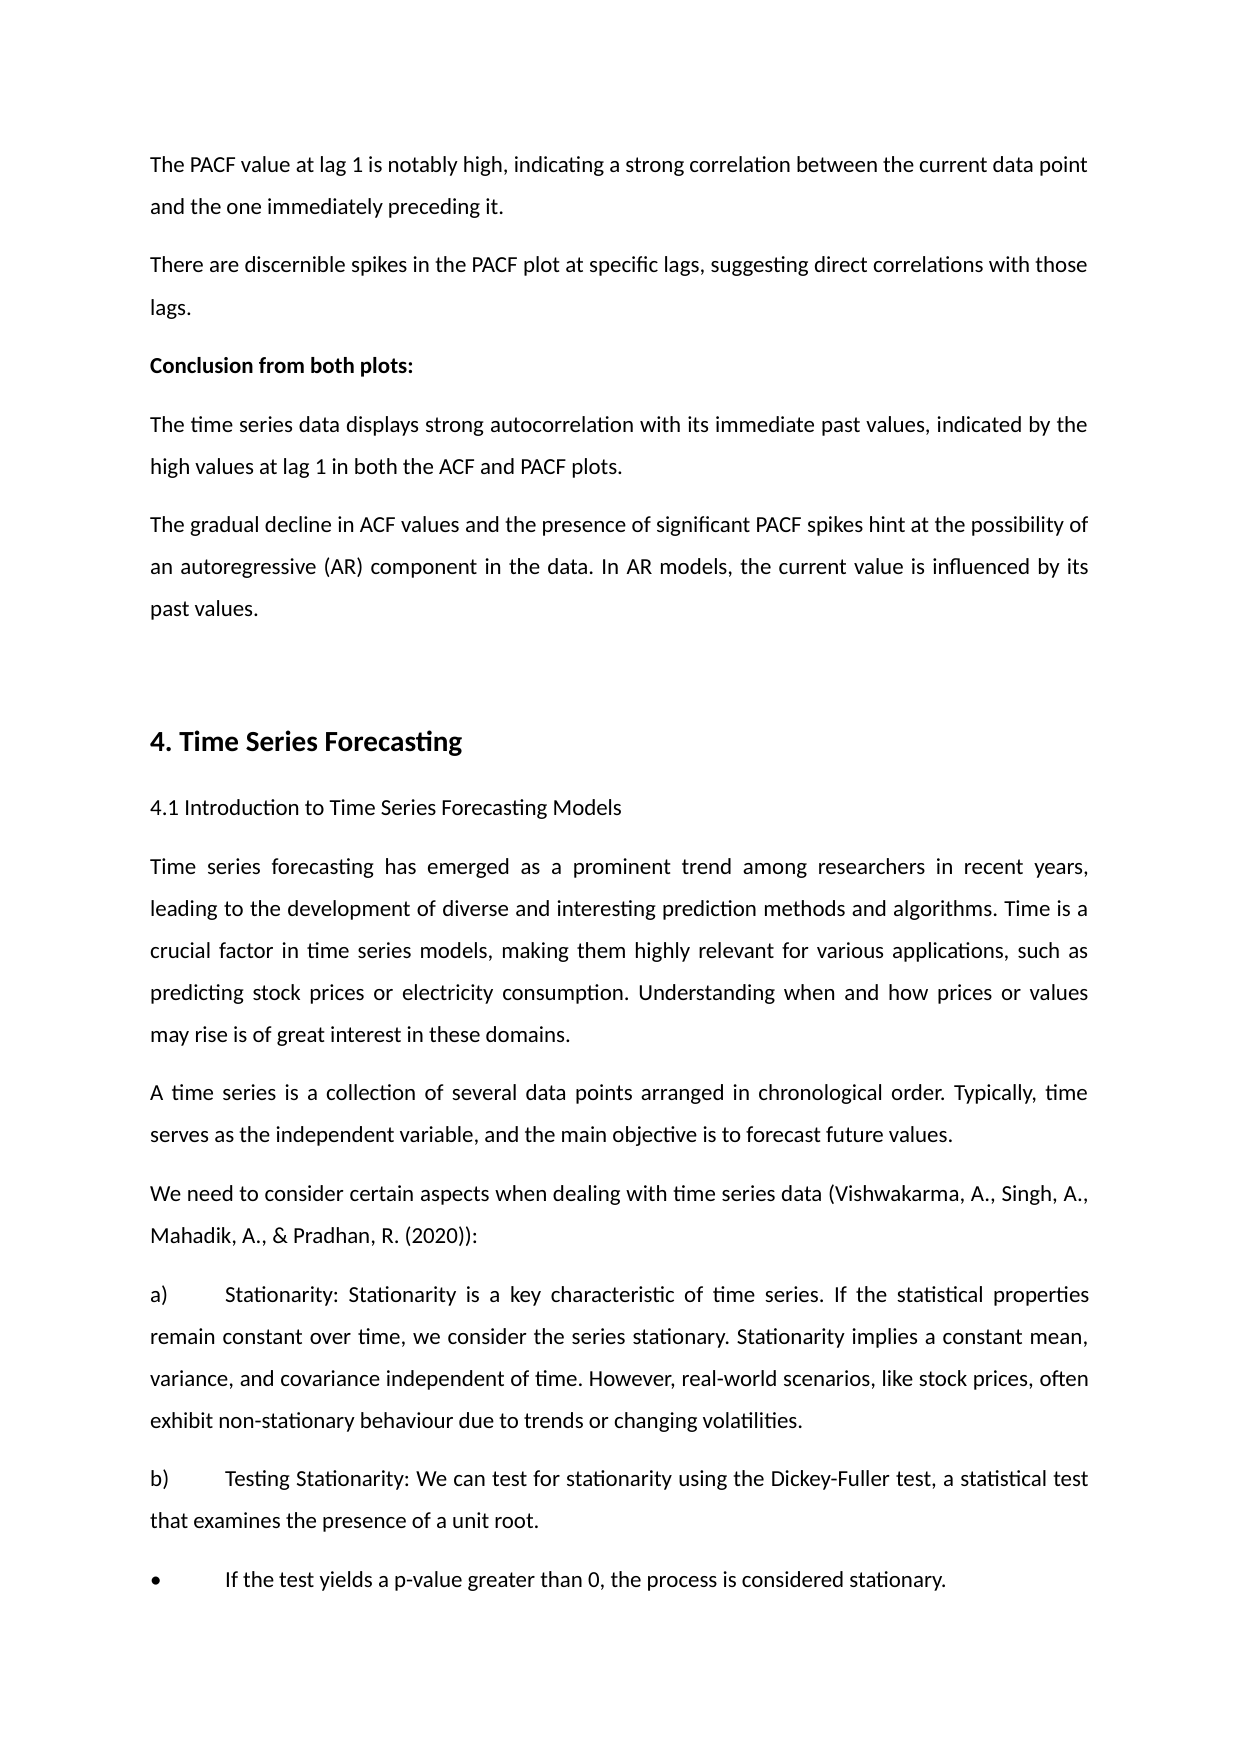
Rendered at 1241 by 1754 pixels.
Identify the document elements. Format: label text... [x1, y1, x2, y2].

text The PACF value at lag 1 is notably high, indicating a strong correlation between the current data point and the one immediately preceding it. [150, 150, 1090, 220]
text There are discernible spikes in the PACF plot at specific lags, suggesting direct correlations with those lags. [150, 251, 1090, 321]
text A time series is a collection of several data points arranged in chronological order. Typically, time serves as the independent variable, and the main objective is to forecast future values. [150, 1078, 1090, 1148]
text 4.1 Introduction to Time Series Forecasting Models [150, 793, 1090, 821]
text • If the test yields a p-value greater than 0, the process is considered stationary. [150, 1565, 1090, 1593]
text We need to consider certain aspects when dealing with time series data (Vishwakarma, A., Singh, A., Mahadik, A., & Pradhan, R. (2020)): [150, 1179, 1090, 1249]
text The gradual decline in ACF values and the presence of significant PACF spikes hint at the possibility of an autoregressive (AR) component in the data. In AR models, the current value is influenced by its past values. [150, 511, 1090, 622]
text b) Testing Stationarity: We can test for stationarity using the Dickey-Fuller test, a statistical test that examines the presence of a unit root. [150, 1464, 1090, 1534]
text The time series data displays strong autocorrelation with its immediate past values, indicated by the high values at lag 1 in both the ACF and PACF plots. [150, 410, 1090, 480]
text Conclusion from both plots: [150, 351, 1090, 379]
text 4. Time Series Forecasting [150, 723, 1090, 759]
text a) Stationarity: Stationarity is a key characteristic of time series. If the statistical properties remain constant over time, we consider the series stationary. Stationarity implies a constant mean, variance, and covariance independent of time. However, real-world scenarios, like stock prices, often exhibit non-stationary behaviour due to trends or changing volatilities. [150, 1280, 1090, 1434]
text Time series forecasting has emerged as a prominent trend among researchers in recent years, leading to the development of diverse and interesting prediction methods and algorithms. Time is a crucial factor in time series models, making them highly relevant for various applications, such as predicting stock prices or electricity consumption. Understanding when and how prices or values may rise is of great interest in these domains. [150, 852, 1090, 1048]
